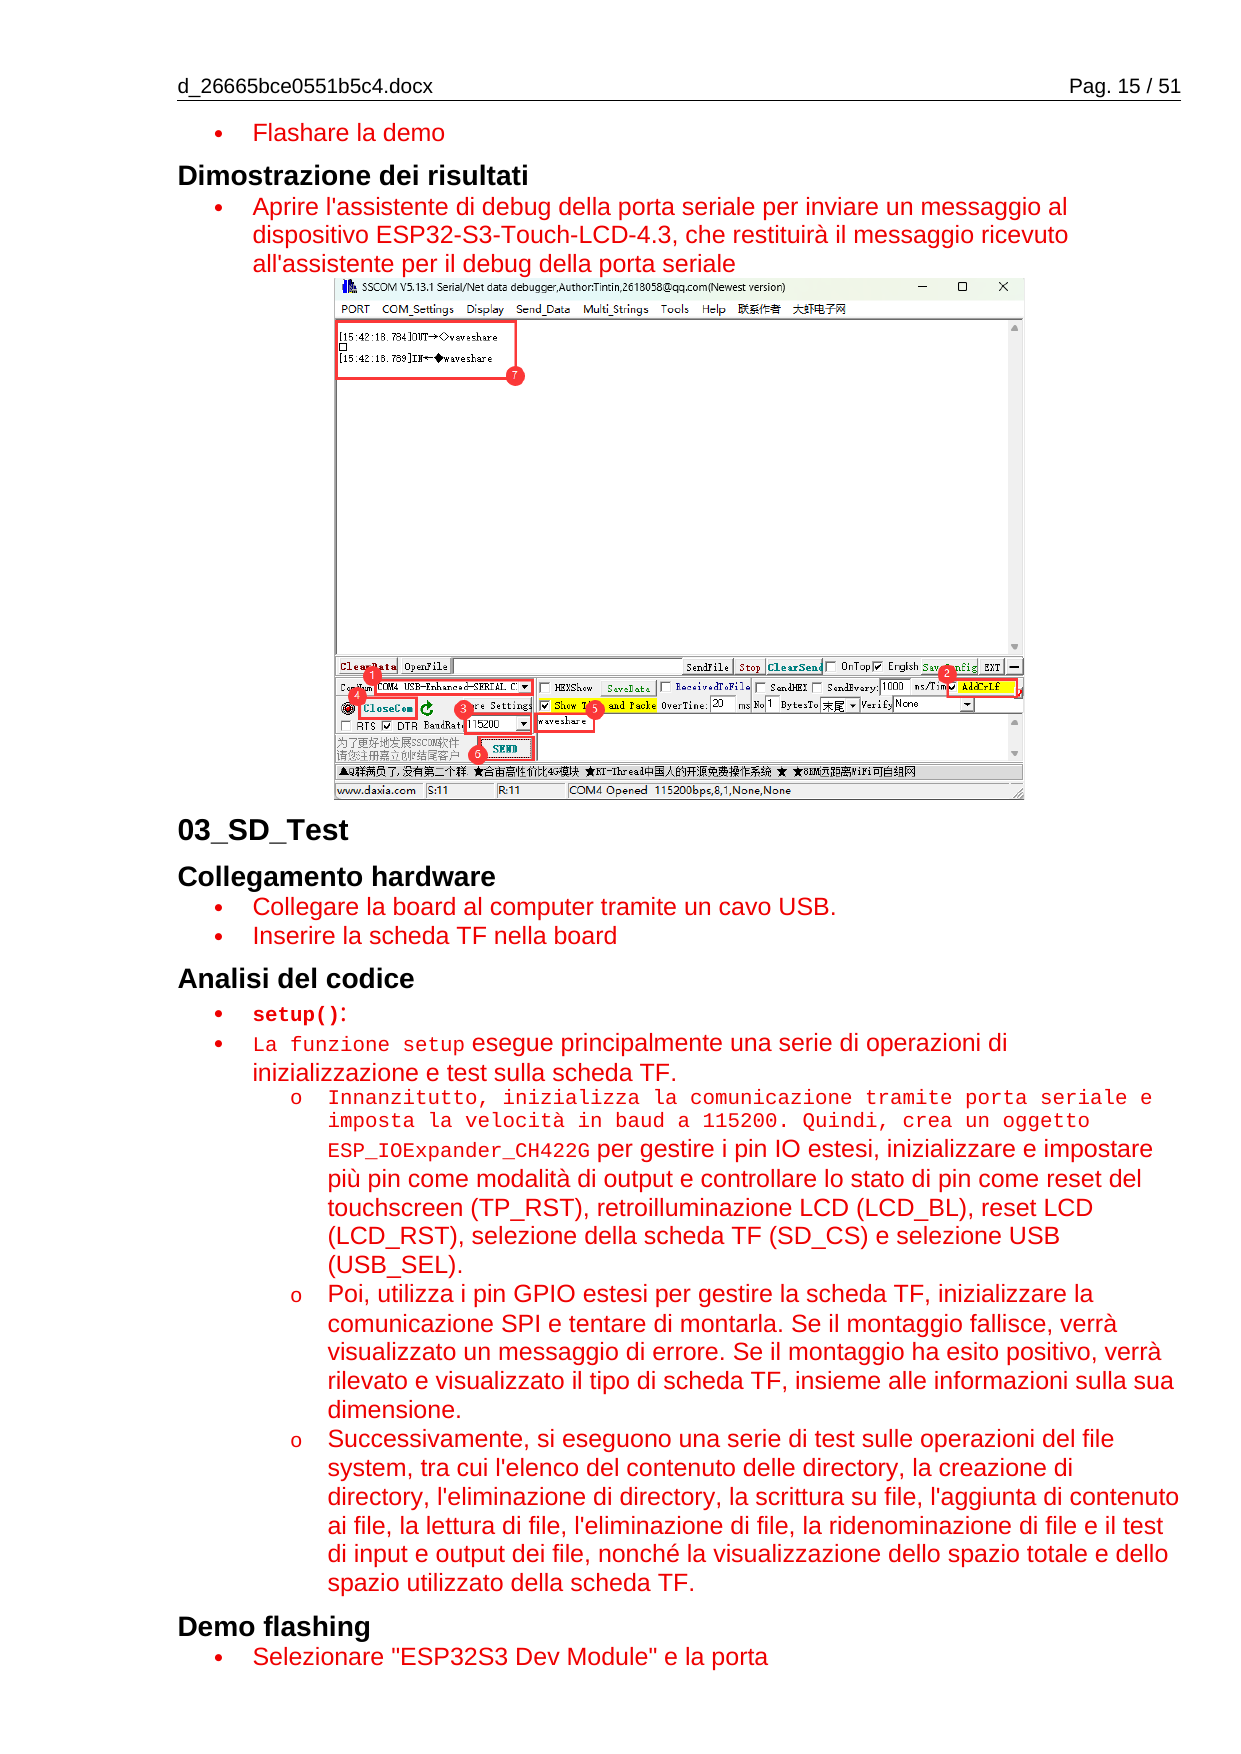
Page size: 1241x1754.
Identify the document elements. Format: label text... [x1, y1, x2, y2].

text setup(): [215, 994, 1181, 1028]
picture [334, 278, 1025, 800]
text Collegare la board al computer tramite un cavo USB. [215, 892, 1181, 921]
text Analisi del codice [177, 962, 1181, 994]
text Inserire la scheda TF nella board [215, 921, 1181, 949]
text Aprire l'assistente di debug della porta seriale per inviare un messaggio al dispositivo ESP32-S3-Touch-LCD-4.3, che restituirà il messaggio ricevuto all'assistente per il debug della porta seriale [215, 192, 1181, 278]
list Innanzitutto, inizializza la comunicazione tramite porta seriale e imposta la velocità in baud a 115200. Quindi, crea un oggetto ESP_IOExpander_CH422G per gestire i pin IO estesi, inizializzare e impostare più pin come modalità di output e controllare lo stato di pin come reset del touchscreen (TP_RST), retroilluminazione LCD (LCD_BL), reset LCD (LCD_RST), selezione della scheda TF (SD_CS) e selezione USB (USB_SEL). [290, 1087, 1181, 1279]
text Collegamento hardware [177, 859, 1181, 892]
list Poi, utilizza i pin GPIO estesi per gestire la scheda TF, inizializzare la comunicazione SPI e tentare di montarla. Se il montaggio fallisce, verrà visualizzato un messaggio di errore. Se il montaggio ha esito positivo, verrà rilevato e visualizzato il tipo di scheda TF, insieme alle informazioni sulla sua dimensione. [290, 1279, 1181, 1423]
subtitle 03_SD_Test [177, 812, 1181, 847]
text Selezionare "ESP32S3 Dev Module" e la porta [215, 1642, 1181, 1671]
list Successivamente, si eseguono una serie di test sulle operazioni del file system, tra cui l'elenco del contenuto delle directory, la creazione di directory, l'eliminazione di directory, la scrittura su file, l'aggiunta di contenuto ai file, la lettura di file, l'eliminazione di file, la ridenominazione di file e il test di input e output dei file, nonché la visualizzazione dello spazio totale e dello spazio utilizzato della scheda TF. [290, 1423, 1181, 1597]
text Demo flashing [177, 1609, 1181, 1642]
text La funzione setup esegue principalmente una serie di operazioni di inizializzazione e test sulla scheda TF. [215, 1028, 1181, 1087]
text Flashare la demo [215, 118, 1181, 147]
text Dimostrazione dei risultati [177, 159, 1181, 192]
